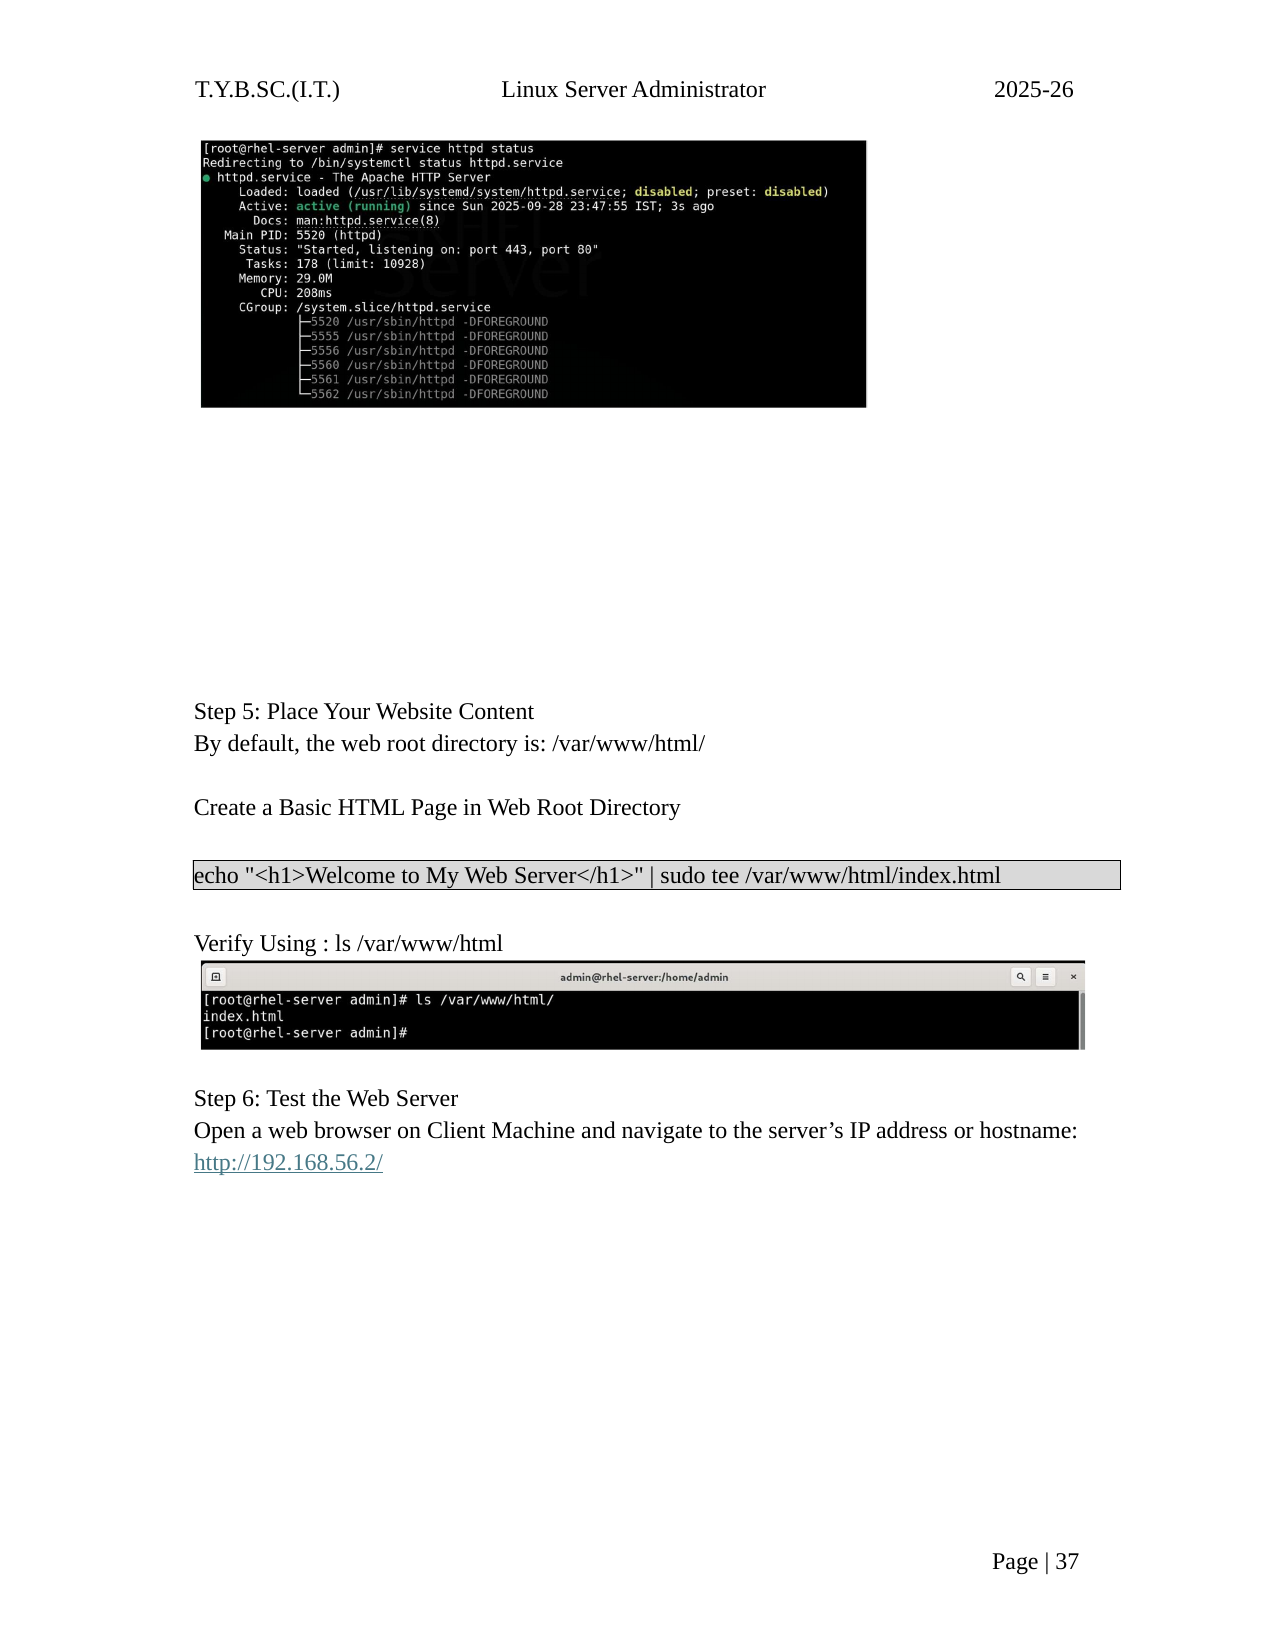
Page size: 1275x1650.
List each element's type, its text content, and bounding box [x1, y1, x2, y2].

text Create a Basic HTML Page in Web Root Directory [193, 793, 1120, 821]
text Verify Using : ls /var/www/html [193, 928, 1081, 956]
text By default, the web root directory is: /var/www/html/ [193, 729, 1081, 756]
text http://192.168.56.2/ [193, 1148, 1120, 1176]
text Open a web browser on Client Machine and navigate to the server’s IP address or hostname: [193, 1116, 1081, 1144]
picture [200, 960, 1086, 1050]
picture [200, 140, 868, 408]
text Step 5: Place Your Website Content [193, 697, 1120, 725]
text Step 6: Test the Web Server [193, 1084, 1120, 1112]
text echo "<h1>Welcome to My Web Server</h1>" | sudo tee /var/www/html/index.html [194, 861, 1120, 889]
